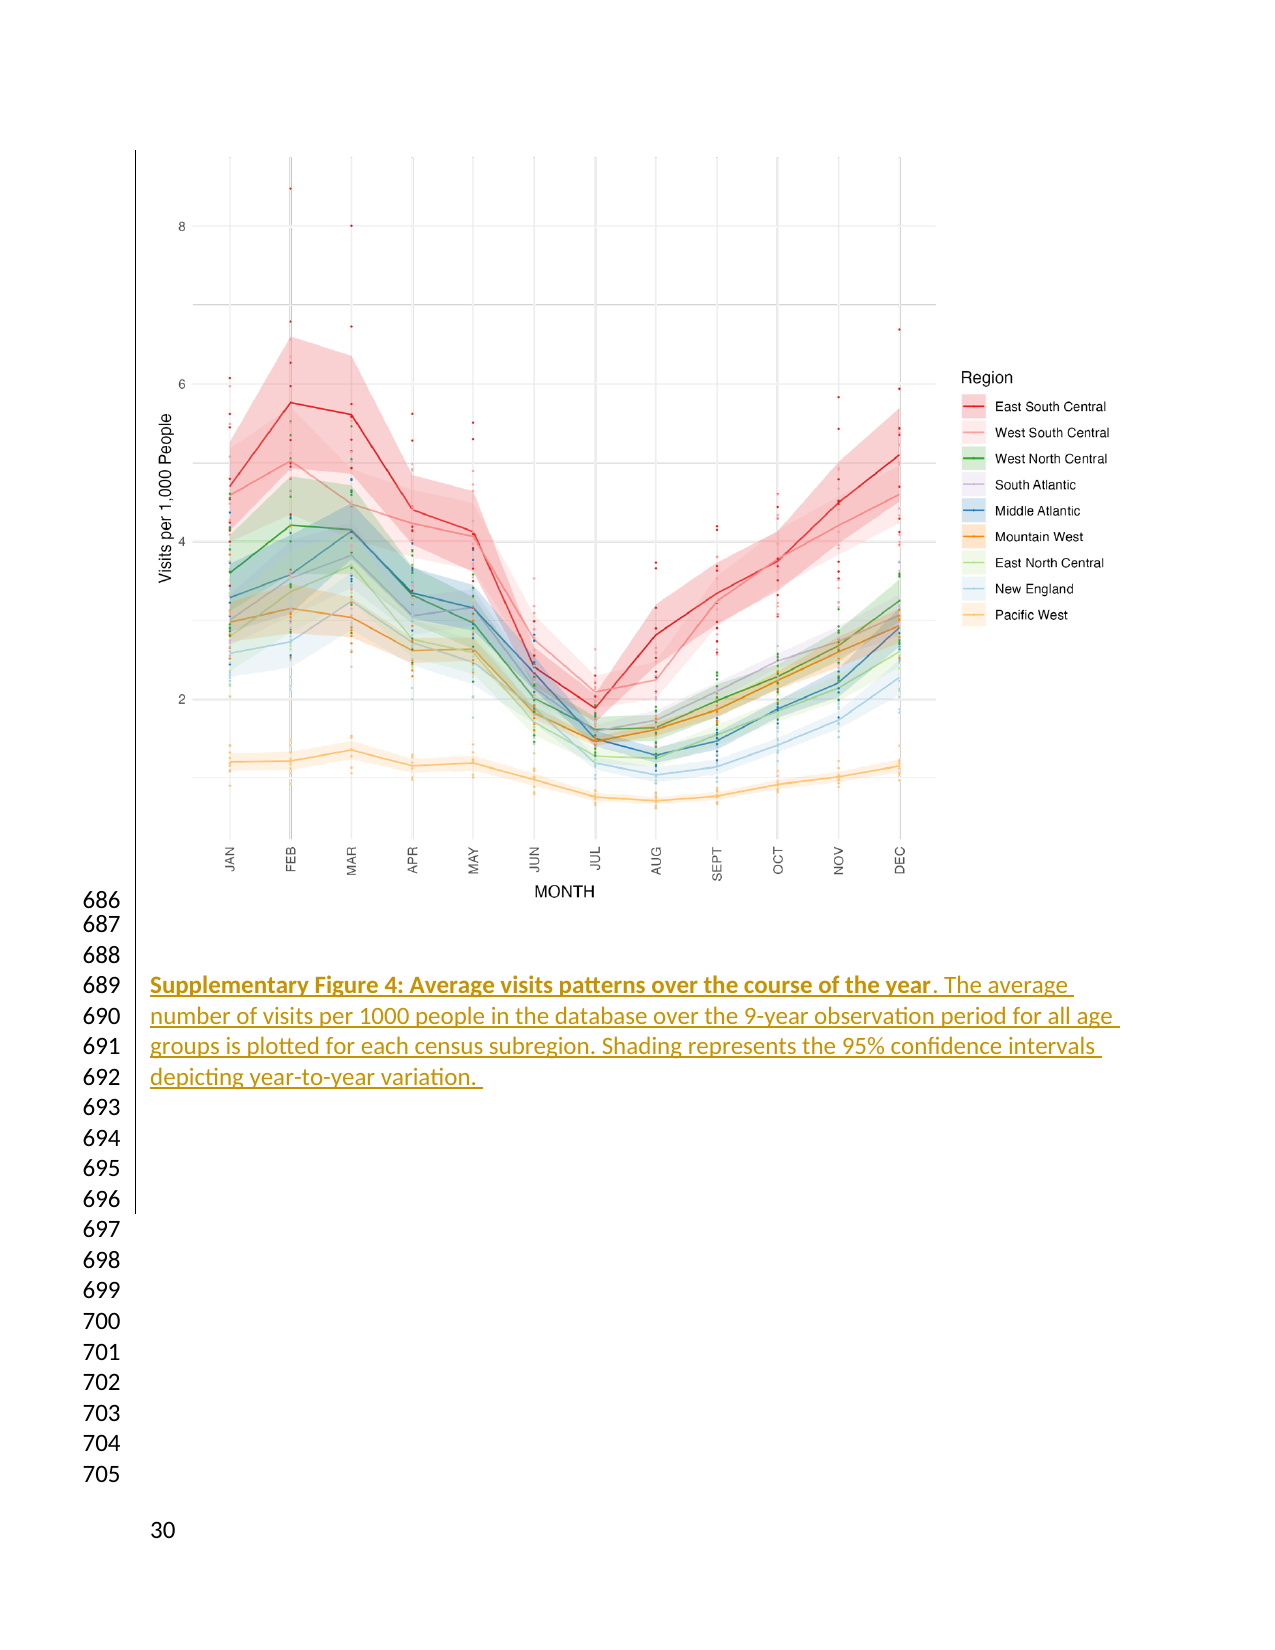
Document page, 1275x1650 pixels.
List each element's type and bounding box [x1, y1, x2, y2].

picture [150, 150, 1125, 909]
